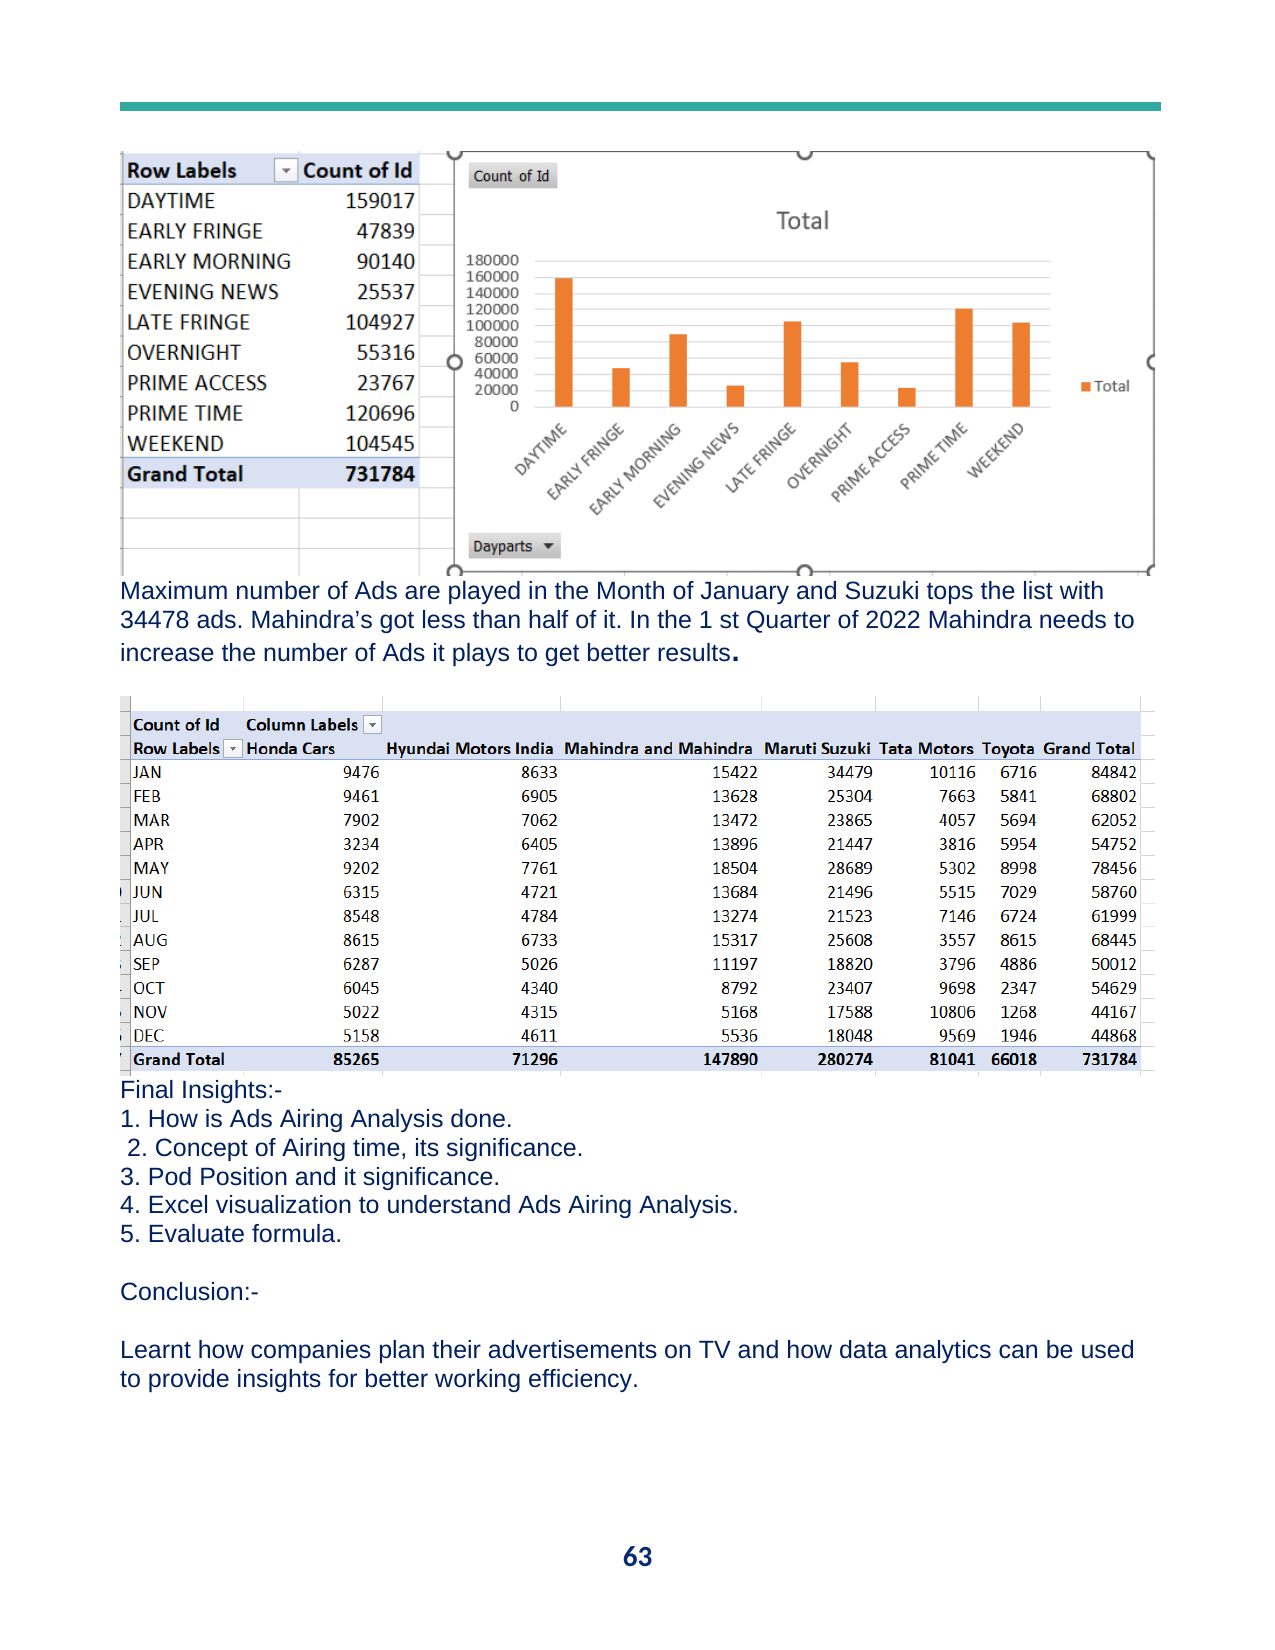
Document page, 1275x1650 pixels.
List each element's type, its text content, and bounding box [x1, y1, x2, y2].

picture [120, 696, 1155, 1076]
text Maximum number of Ads are played in the Month of January and Suzuki tops the list with 34478 ads. Mahindra’s got less than half of it. In the 1 st Quarter of 2022 Mahindra needs to increase the number of Ads it plays to get better results. [120, 576, 1155, 667]
text Conclusion:- [120, 1277, 1155, 1306]
picture [120, 151, 1155, 576]
text Learnt how companies plan their advertisements on TV and how data analytics can be used to provide insights for better working efficiency. [120, 1335, 1155, 1392]
text Final Insights:- 1. How is Ads Airing Analysis done. 2. Concept of Airing time, its significance. 3. Pod Position and it significance. 4. Excel visualization to understand Ads Airing Analysis. 5. Evaluate formula. [120, 1076, 1155, 1248]
